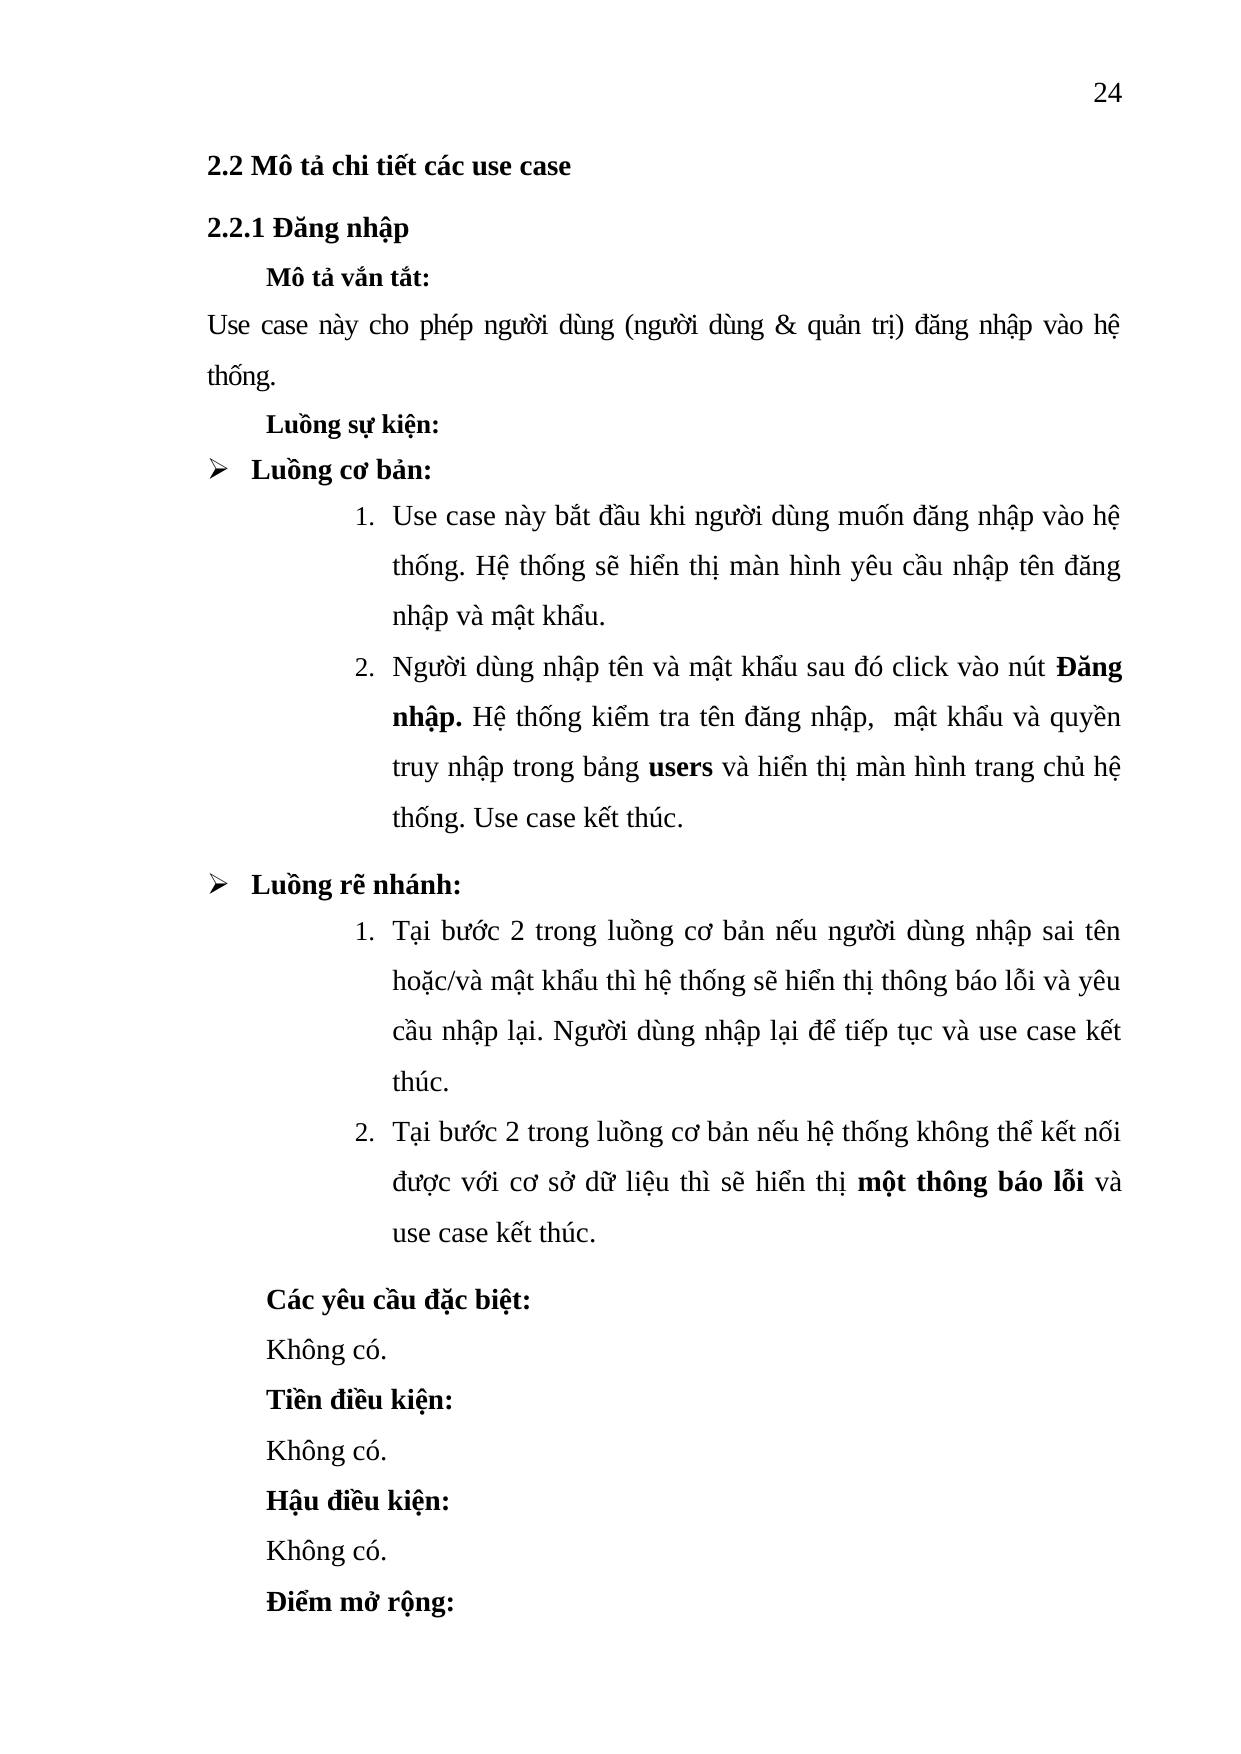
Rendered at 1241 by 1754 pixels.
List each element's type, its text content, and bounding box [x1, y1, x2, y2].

list Luồng rẽ nhánh: [207, 867, 1122, 900]
subtitle Mô tả chi tiết các use case [207, 148, 1122, 181]
subtitle Đăng nhập [207, 211, 1122, 244]
text Hậu điều kiện: [207, 1483, 1122, 1517]
text Không có. [266, 1332, 1122, 1366]
text Tiền điều kiện: [207, 1382, 1122, 1416]
list Tại bước 2 trong luồng cơ bản nếu hệ thống không thể kết nối được với cơ sở dữ liệu thì sẽ hiển thị một thông báo lỗi và use case kết thúc. [354, 1114, 1122, 1248]
text Mô tả vắn tắt: [207, 261, 1122, 292]
text Use case này cho phép người dùng (người dùng & quản trị) đăng nhập vào hệ thống. [207, 307, 1122, 391]
text Không có. [266, 1433, 1122, 1466]
text Điểm mở rộng: [207, 1584, 1122, 1617]
text Các yêu cầu đặc biệt: [207, 1282, 1122, 1315]
list Use case này bắt đầu khi người dùng muốn đăng nhập vào hệ thống. Hệ thống sẽ hiển thị màn hình yêu cầu nhập tên đăng nhập và mật khẩu. [354, 498, 1122, 632]
list Người dùng nhập tên và mật khẩu sau đó click vào nút Đăng nhập. Hệ thống kiểm tra tên đăng nhập, mật khẩu và quyền truy nhập trong bảng users và hiển thị màn hình trang chủ hệ thống. Use case kết thúc. [354, 649, 1122, 833]
text Luồng sự kiện: [207, 408, 1122, 439]
list Luồng cơ bản: [207, 452, 1122, 485]
list Tại bước 2 trong luồng cơ bản nếu người dùng nhập sai tên hoặc/và mật khẩu thì hệ thống sẽ hiển thị thông báo lỗi và yêu cầu nhập lại. Người dùng nhập lại để tiếp tục và use case kết thúc. [354, 913, 1122, 1097]
text Không có. [266, 1533, 1122, 1567]
